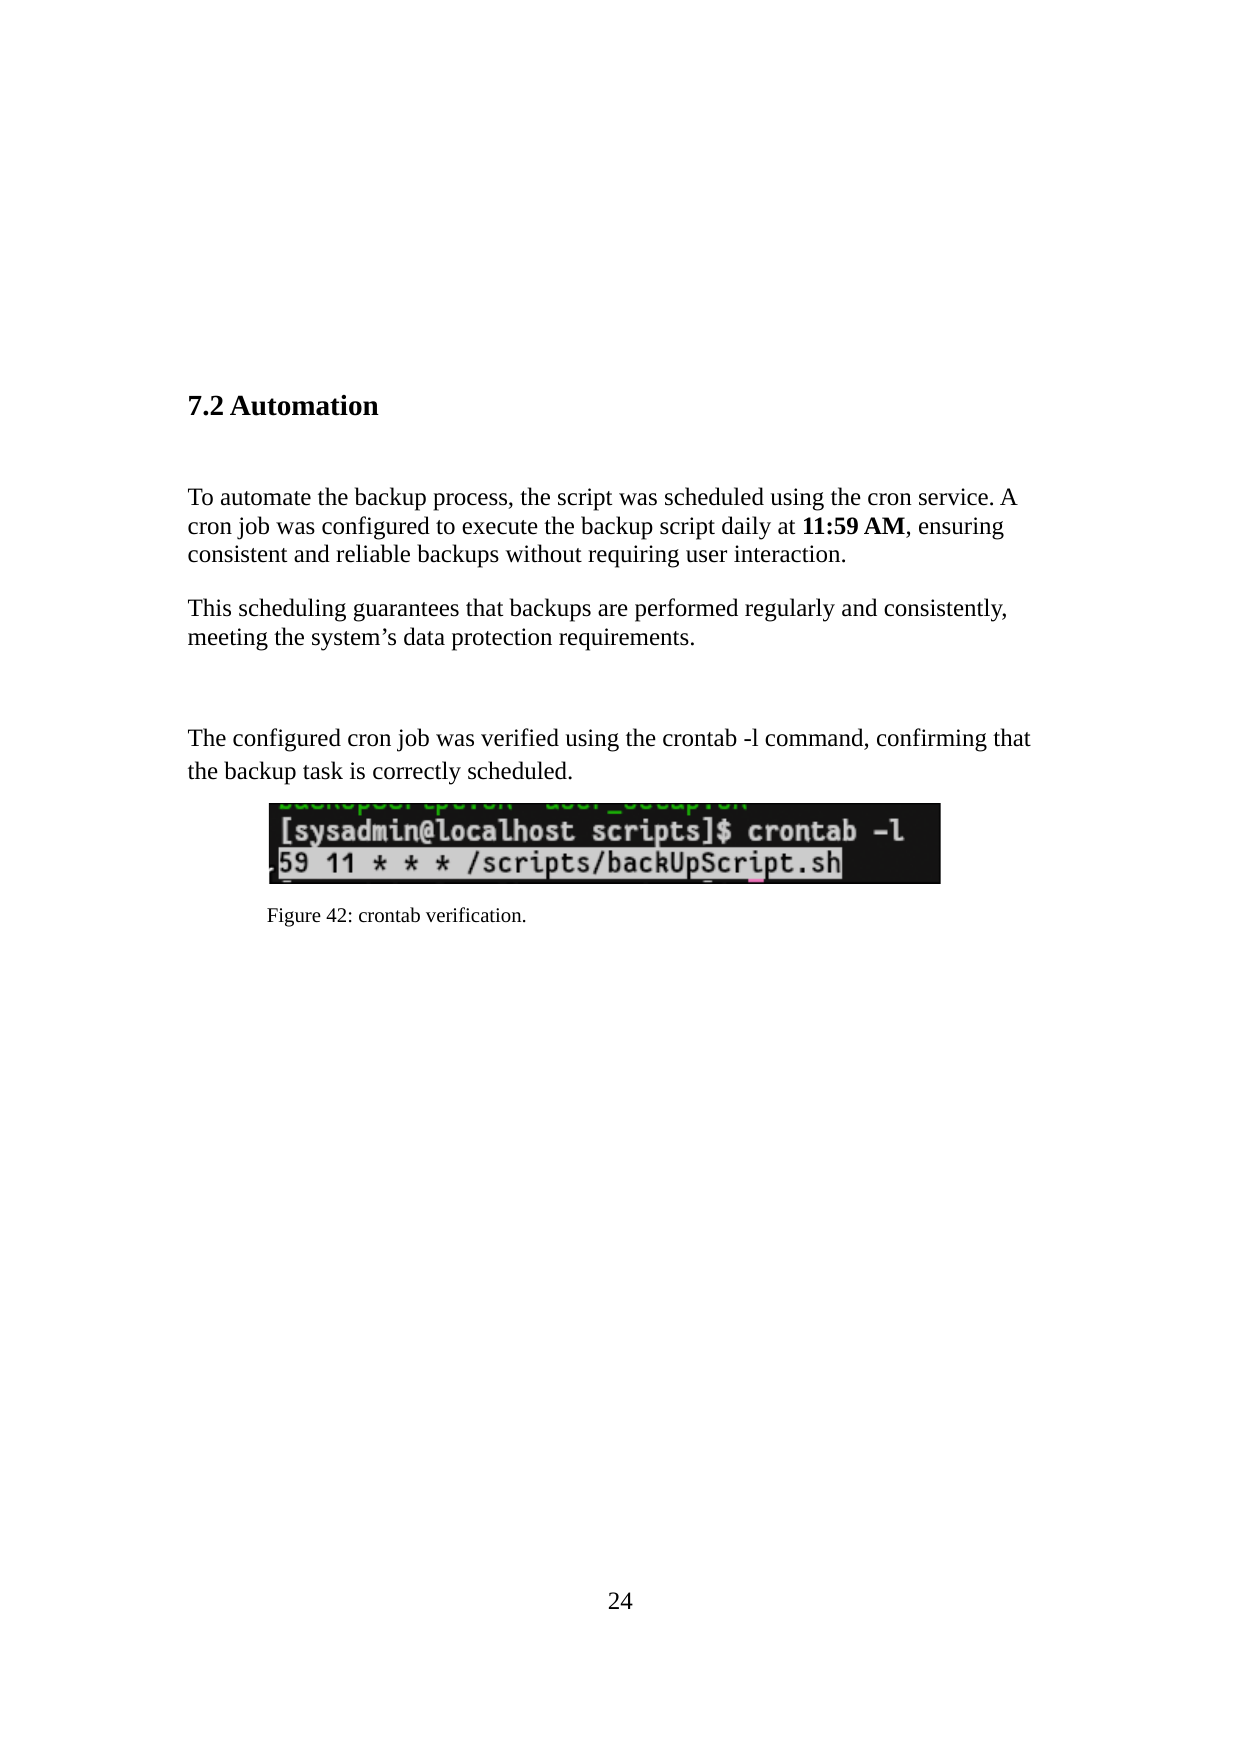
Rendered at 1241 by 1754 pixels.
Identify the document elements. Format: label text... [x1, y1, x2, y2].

text Figure 42: crontab verification. [187, 902, 1053, 927]
subtitle 7.2 Automation [187, 388, 1053, 422]
picture [268, 803, 941, 884]
text To automate the backup process, the script was scheduled using the cron service. A cron job was configured to execute the backup script daily at 11:59 AM, ensuring consistent and reliable backups without requiring user interaction. [187, 482, 1053, 568]
text The configured cron job was verified using the crontab -l command, confirming that the backup task is correctly scheduled. [187, 723, 1053, 785]
text This scheduling guarantees that backups are performed regularly and consistently, meeting the system’s data protection requirements. [187, 593, 1053, 651]
